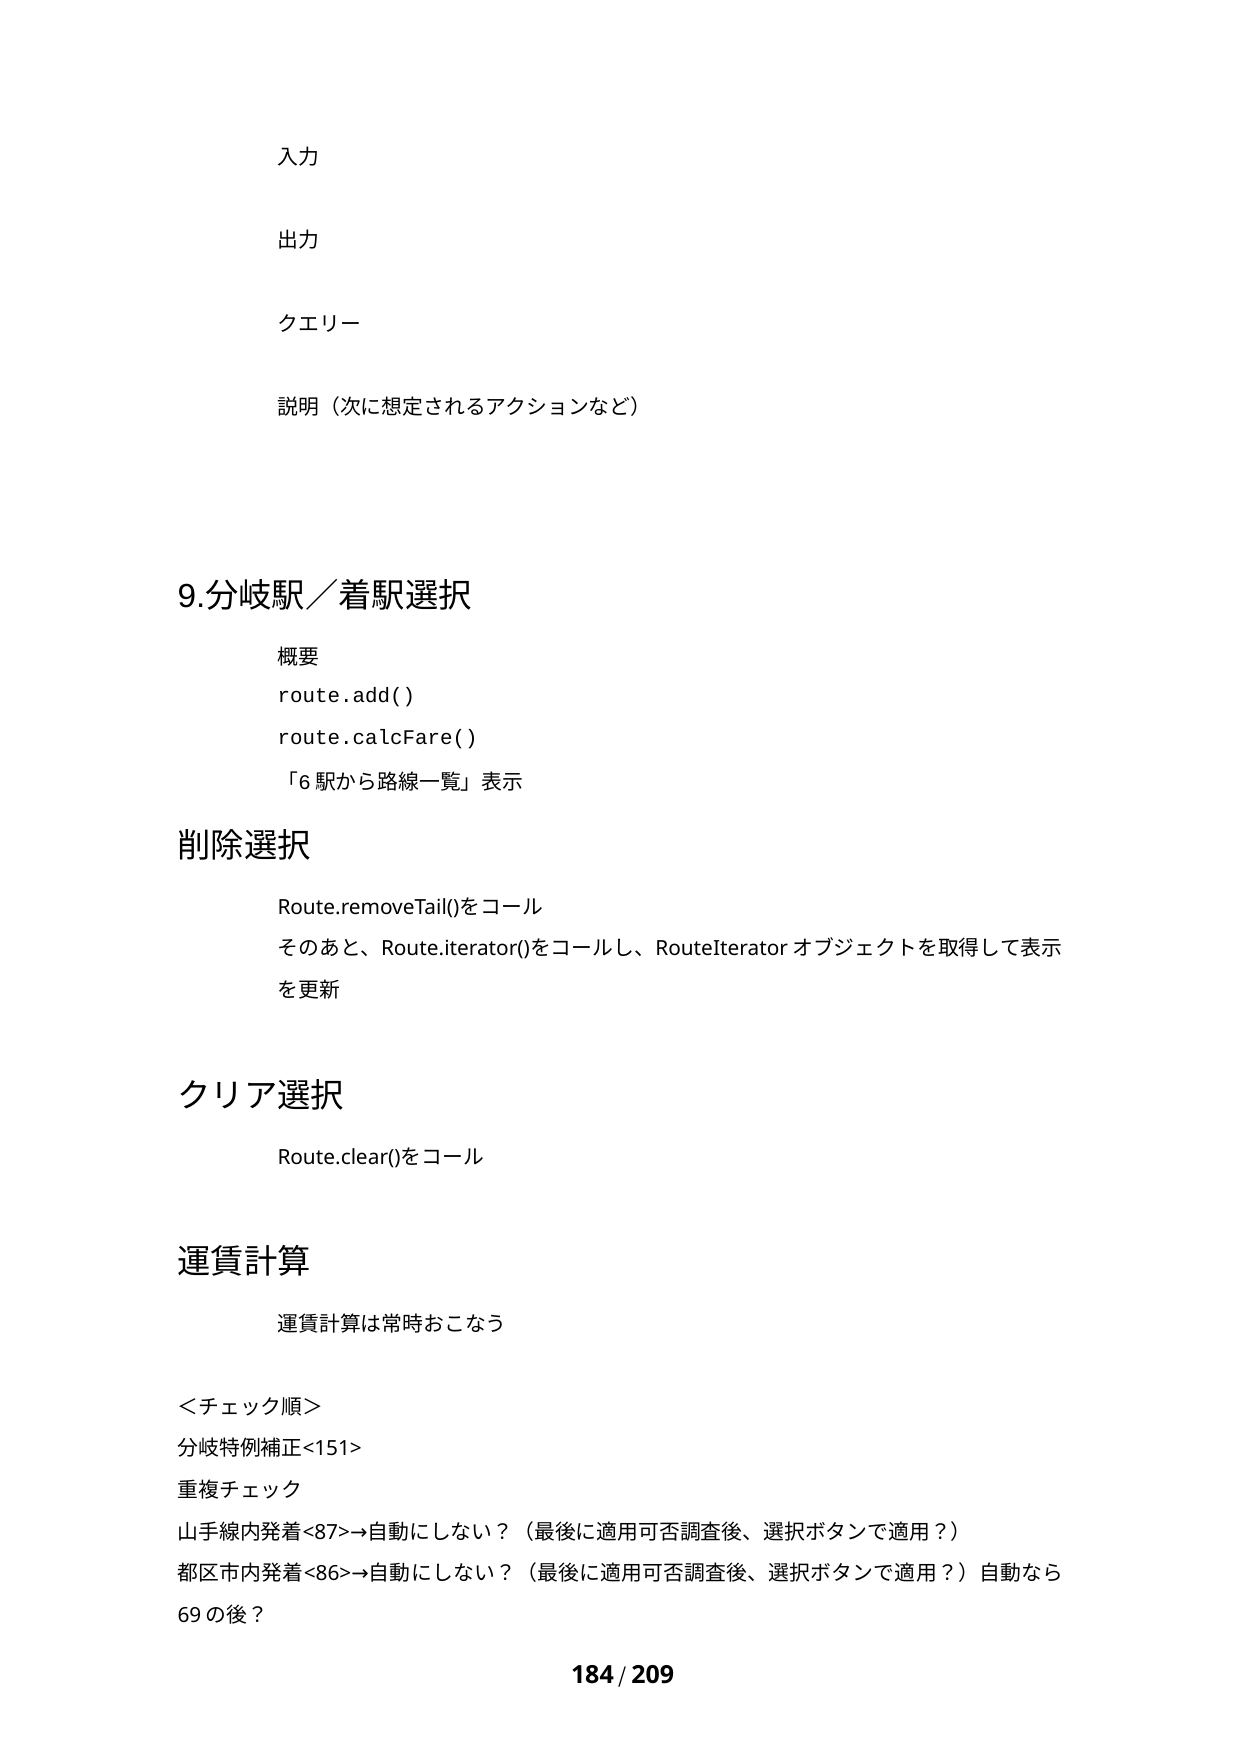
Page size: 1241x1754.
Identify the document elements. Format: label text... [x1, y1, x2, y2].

text 入力 [277, 134, 1063, 176]
text Route.removeTail()をコール [277, 884, 1063, 926]
text 分岐特例補正<151> [177, 1426, 1063, 1468]
text ＜チェック順＞ [177, 1384, 1063, 1426]
text route.calcFare() [277, 718, 1063, 759]
subtitle 9.分岐駅／着駅選択 [177, 551, 1063, 634]
text route.add() [277, 676, 1063, 718]
subtitle 削除選択 [177, 801, 1063, 884]
text 「6駅から路線一覧」表示 [277, 759, 1063, 801]
text 重複チェック [177, 1468, 1063, 1509]
text そのあと、Route.iterator()をコールし、RouteIteratorオブジェクトを取得して表示を更新 [277, 926, 1063, 1009]
text 概要 [277, 634, 1063, 676]
subtitle クリア選択 [177, 1051, 1063, 1134]
text 説明（次に想定されるアクションなど） [277, 384, 1063, 426]
text 山手線内発着<87>→自動にしない？（最後に適用可否調査後、選択ボタンで適用？） [177, 1509, 1063, 1551]
text 都区市内発着<86>→自動にしない？（最後に適用可否調査後、選択ボタンで適用？）自動なら69の後？ [177, 1551, 1063, 1634]
text Route.clear()をコール [277, 1134, 1063, 1176]
text 出力 [277, 218, 1063, 259]
text 運賃計算は常時おこなう [277, 1301, 1063, 1343]
subtitle 運賃計算 [177, 1218, 1063, 1301]
text クエリー [277, 301, 1063, 343]
